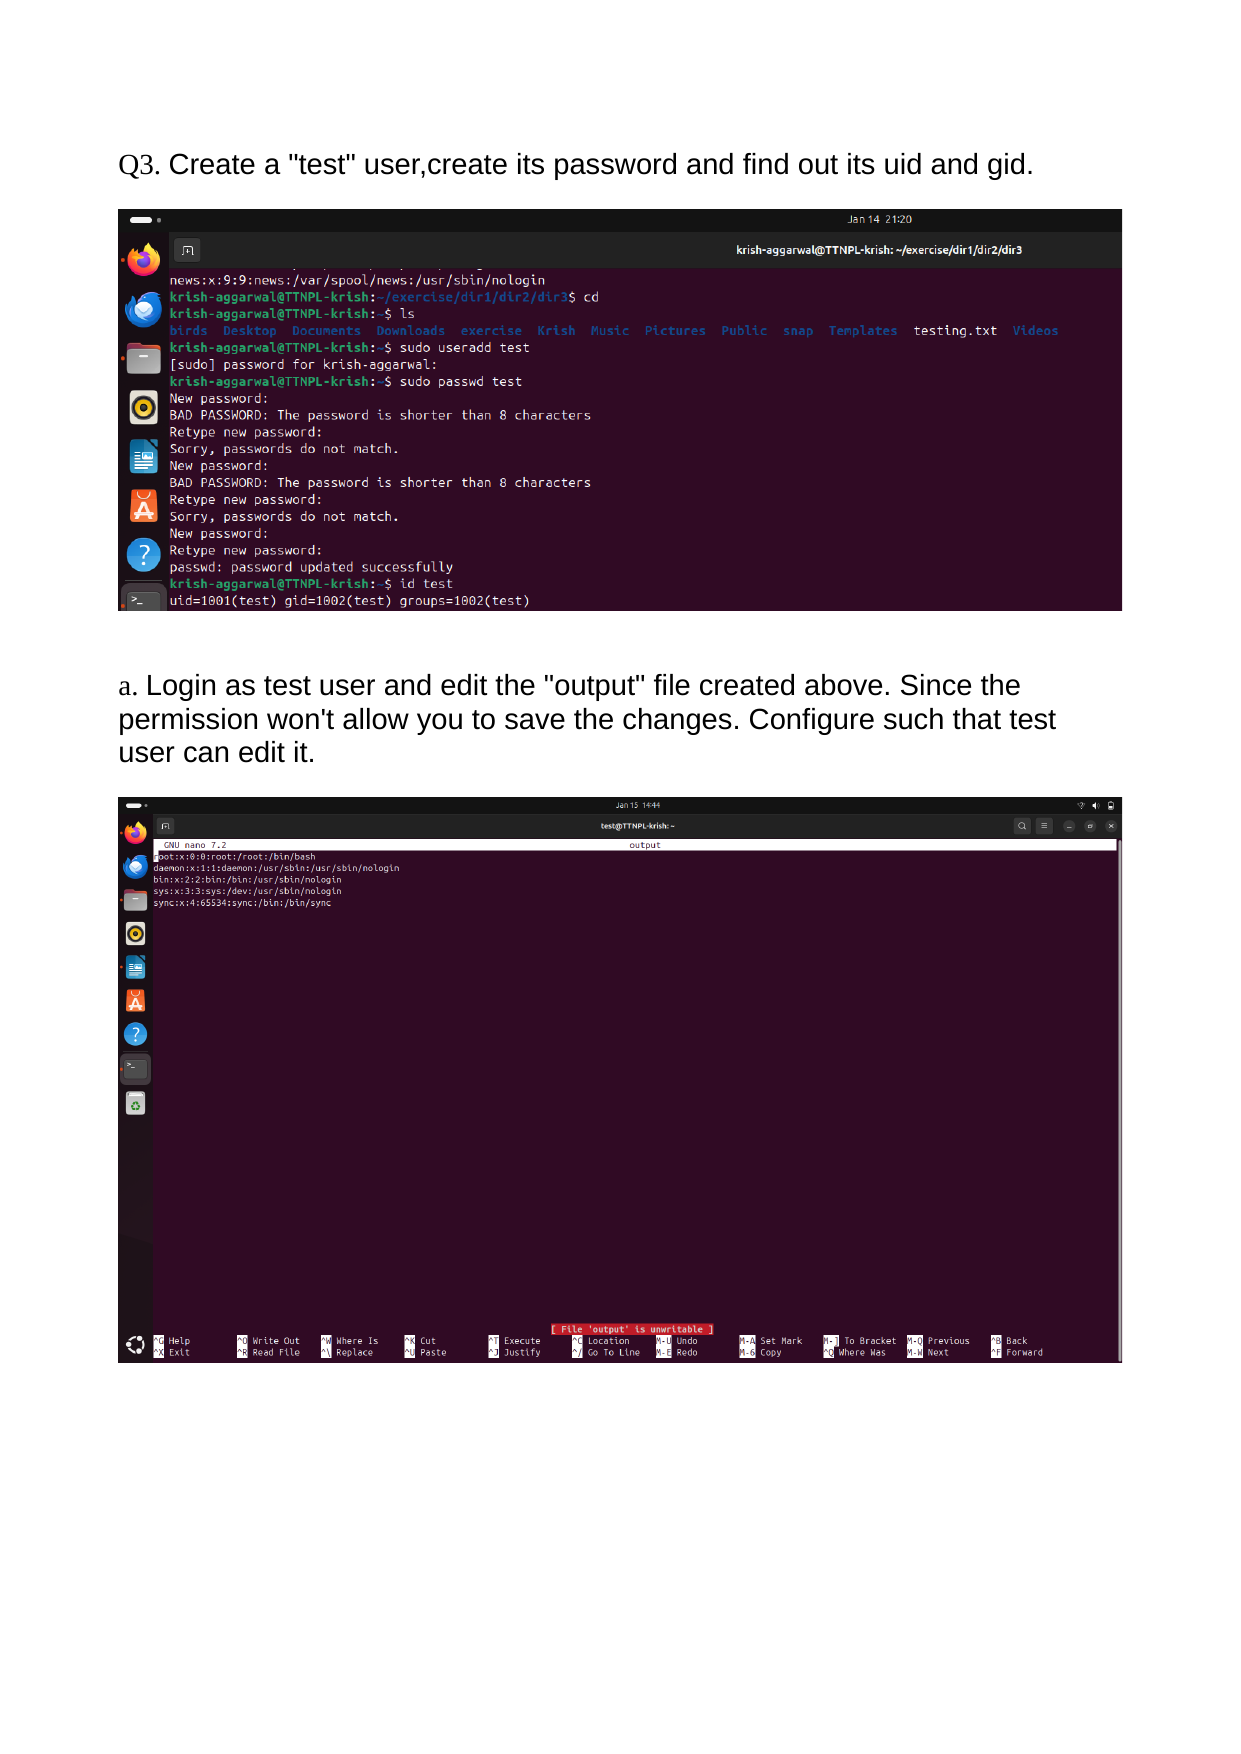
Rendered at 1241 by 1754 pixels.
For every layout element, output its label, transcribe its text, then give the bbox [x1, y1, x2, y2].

text Q3. Create a "test" user,create its password and find out its uid and gid. [118, 147, 1122, 181]
picture [118, 209, 1123, 611]
picture [118, 797, 1123, 1363]
text a. Login as test user and edit the "output" file created above. Since the permission won't allow you to save the changes. Configure such that test user can edit it. [118, 668, 1122, 769]
